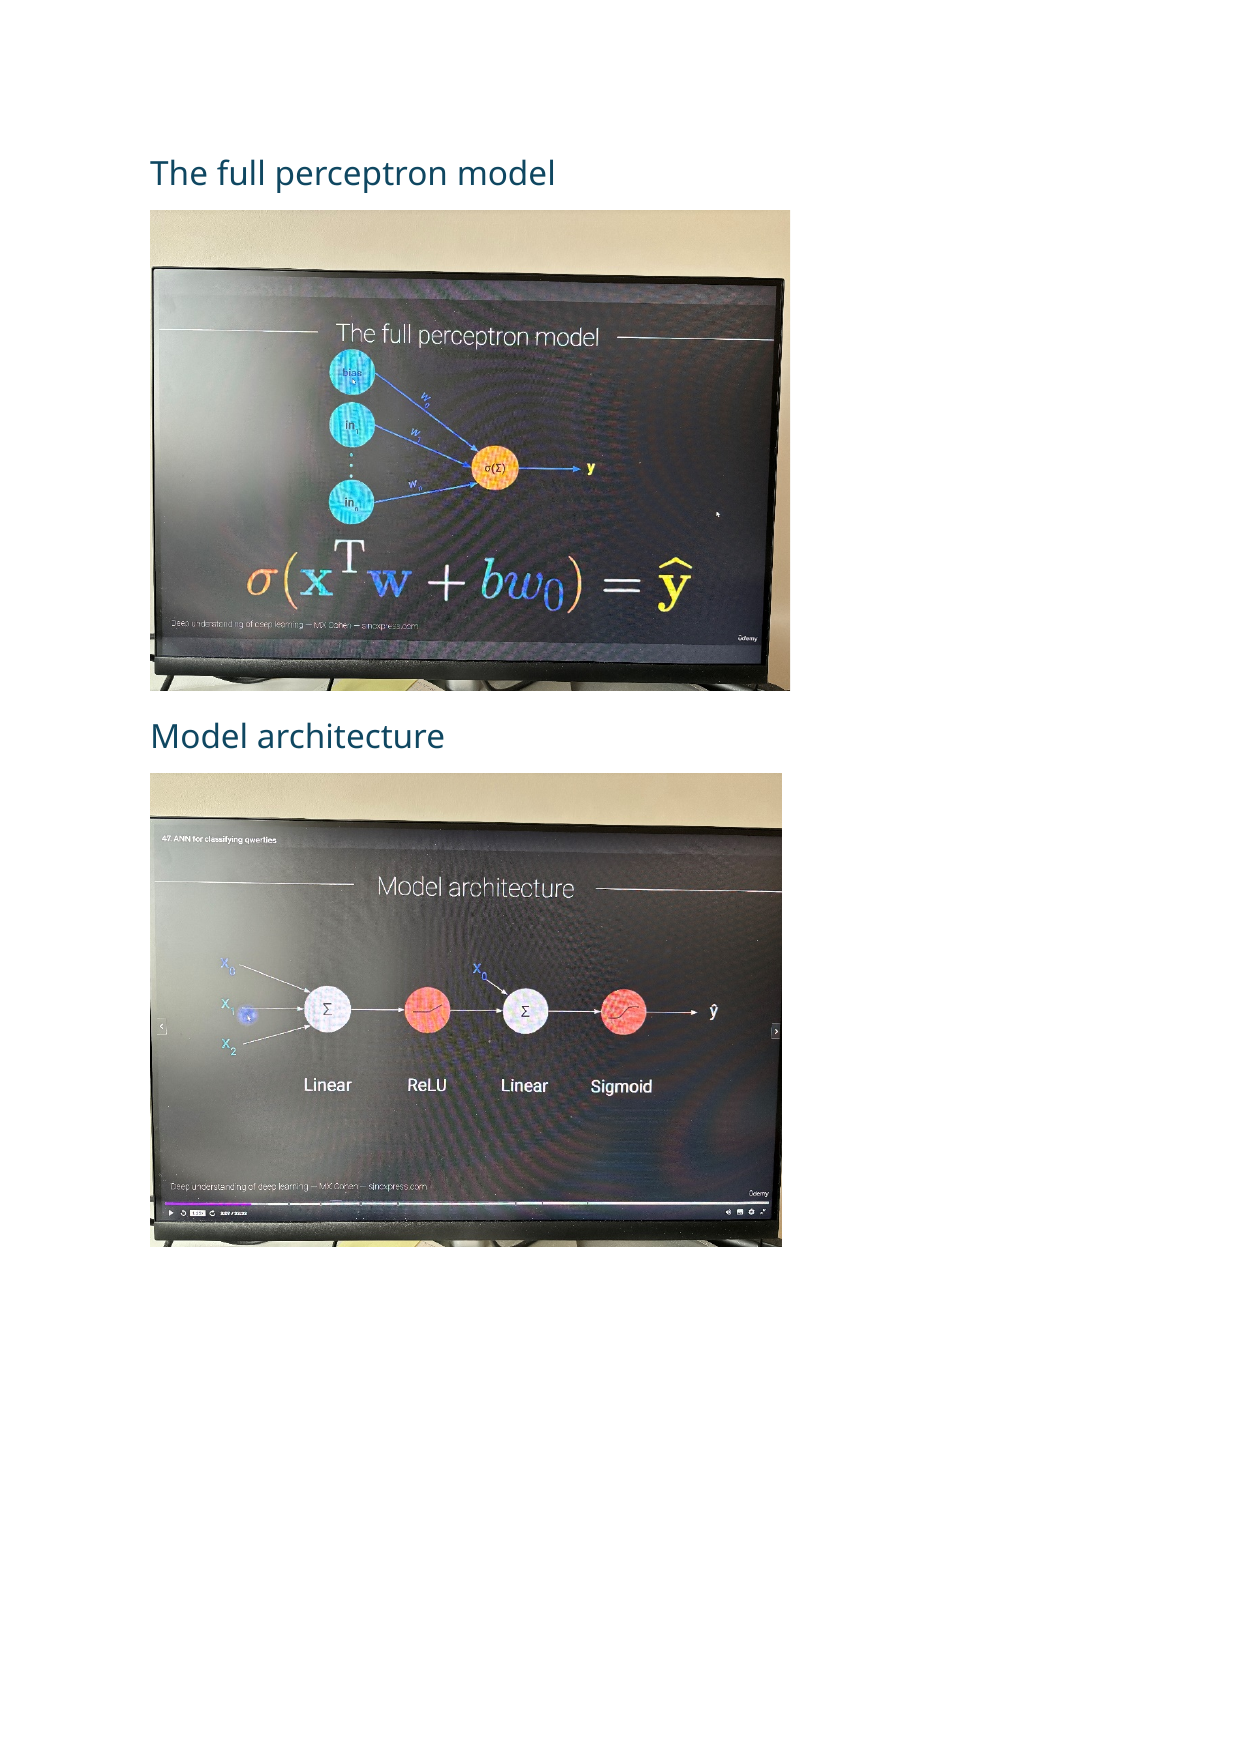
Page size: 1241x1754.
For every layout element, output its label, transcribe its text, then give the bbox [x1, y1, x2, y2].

picture [150, 210, 791, 691]
subtitle The full perceptron model [150, 150, 1090, 195]
subtitle Model architecture [150, 712, 1090, 758]
picture [150, 773, 782, 1247]
